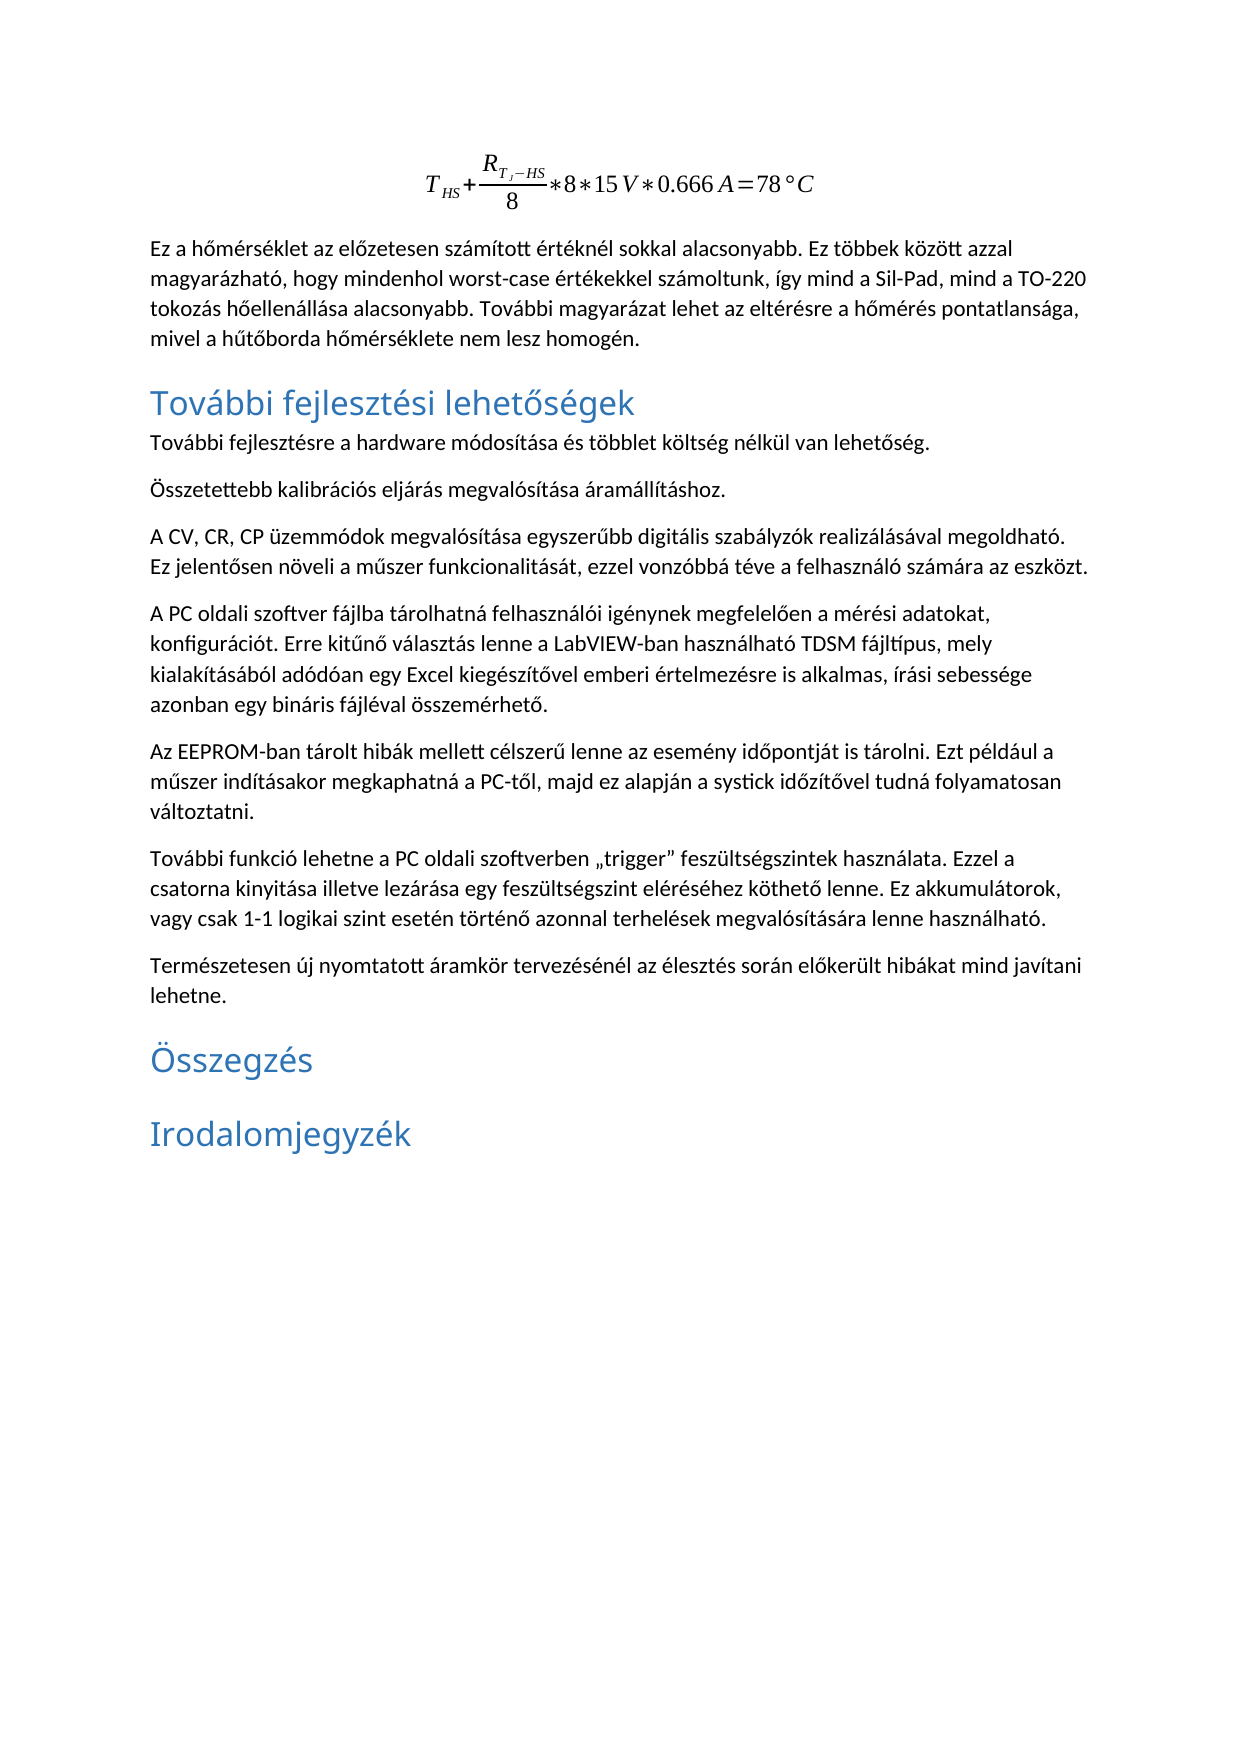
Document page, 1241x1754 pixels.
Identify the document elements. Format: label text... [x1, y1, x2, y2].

text A PC oldali szoftver fájlba tárolhatná felhasználói igénynek megfelelően a mérési adatokat, konfigurációt. Erre kitűnő választás lenne a LabVIEW-ban használható TDSM fájltípus, mely kialakításából adódóan egy Excel kiegészítővel emberi értelmezésre is alkalmas, írási sebessége azonban egy bináris fájléval összemérhető. [150, 599, 1090, 718]
text A CV, CR, CP üzemmódok megvalósítása egyszerűbb digitális szabályzók realizálásával megoldható. Ez jelentősen növeli a műszer funkcionalitását, ezzel vonzóbbá téve a felhasználó számára az eszközt. [150, 522, 1090, 580]
subtitle További fejlesztési lehetőségek [150, 379, 1090, 425]
subtitle Összegzés [150, 1037, 1090, 1082]
text Ez a hőmérséklet az előzetesen számított értéknél sokkal alacsonyabb. Ez többek között azzal magyarázható, hogy mindenhol worst-case értékekkel számoltunk, így mind a Sil-Pad, mind a TO-220 tokozás hőellenállása alacsonyabb. További magyarázat lehet az eltérésre a hőmérés pontatlansága, mivel a hűtőborda hőmérséklete nem lesz homogén. [150, 234, 1090, 352]
text Az EEPROM-ban tárolt hibák mellett célszerű lenne az esemény időpontját is tárolni. Ezt például a műszer indításakor megkaphatná a PC-től, majd ez alapján a systick időzítővel tudná folyamatosan változtatni. [150, 737, 1090, 825]
text További fejlesztésre a hardware módosítása és többlet költség nélkül van lehetőség. [150, 428, 1090, 456]
subtitle Irodalomjegyzék [150, 1111, 1090, 1156]
text Összetettebb kalibrációs eljárás megvalósítása áramállításhoz. [150, 475, 1090, 503]
text Természetesen új nyomtatott áramkör tervezésénél az élesztés során előkerült hibákat mind javítani lehetne. [150, 951, 1090, 1009]
text További funkció lehetne a PC oldali szoftverben „trigger” feszültségszintek használata. Ezzel a csatorna kinyitása illetve lezárása egy feszültségszint eléréséhez köthető lenne. Ez akkumulátorok, vagy csak 1-1 logikai szint esetén történő azonnal terhelések megvalósítására lenne használható. [150, 844, 1090, 932]
